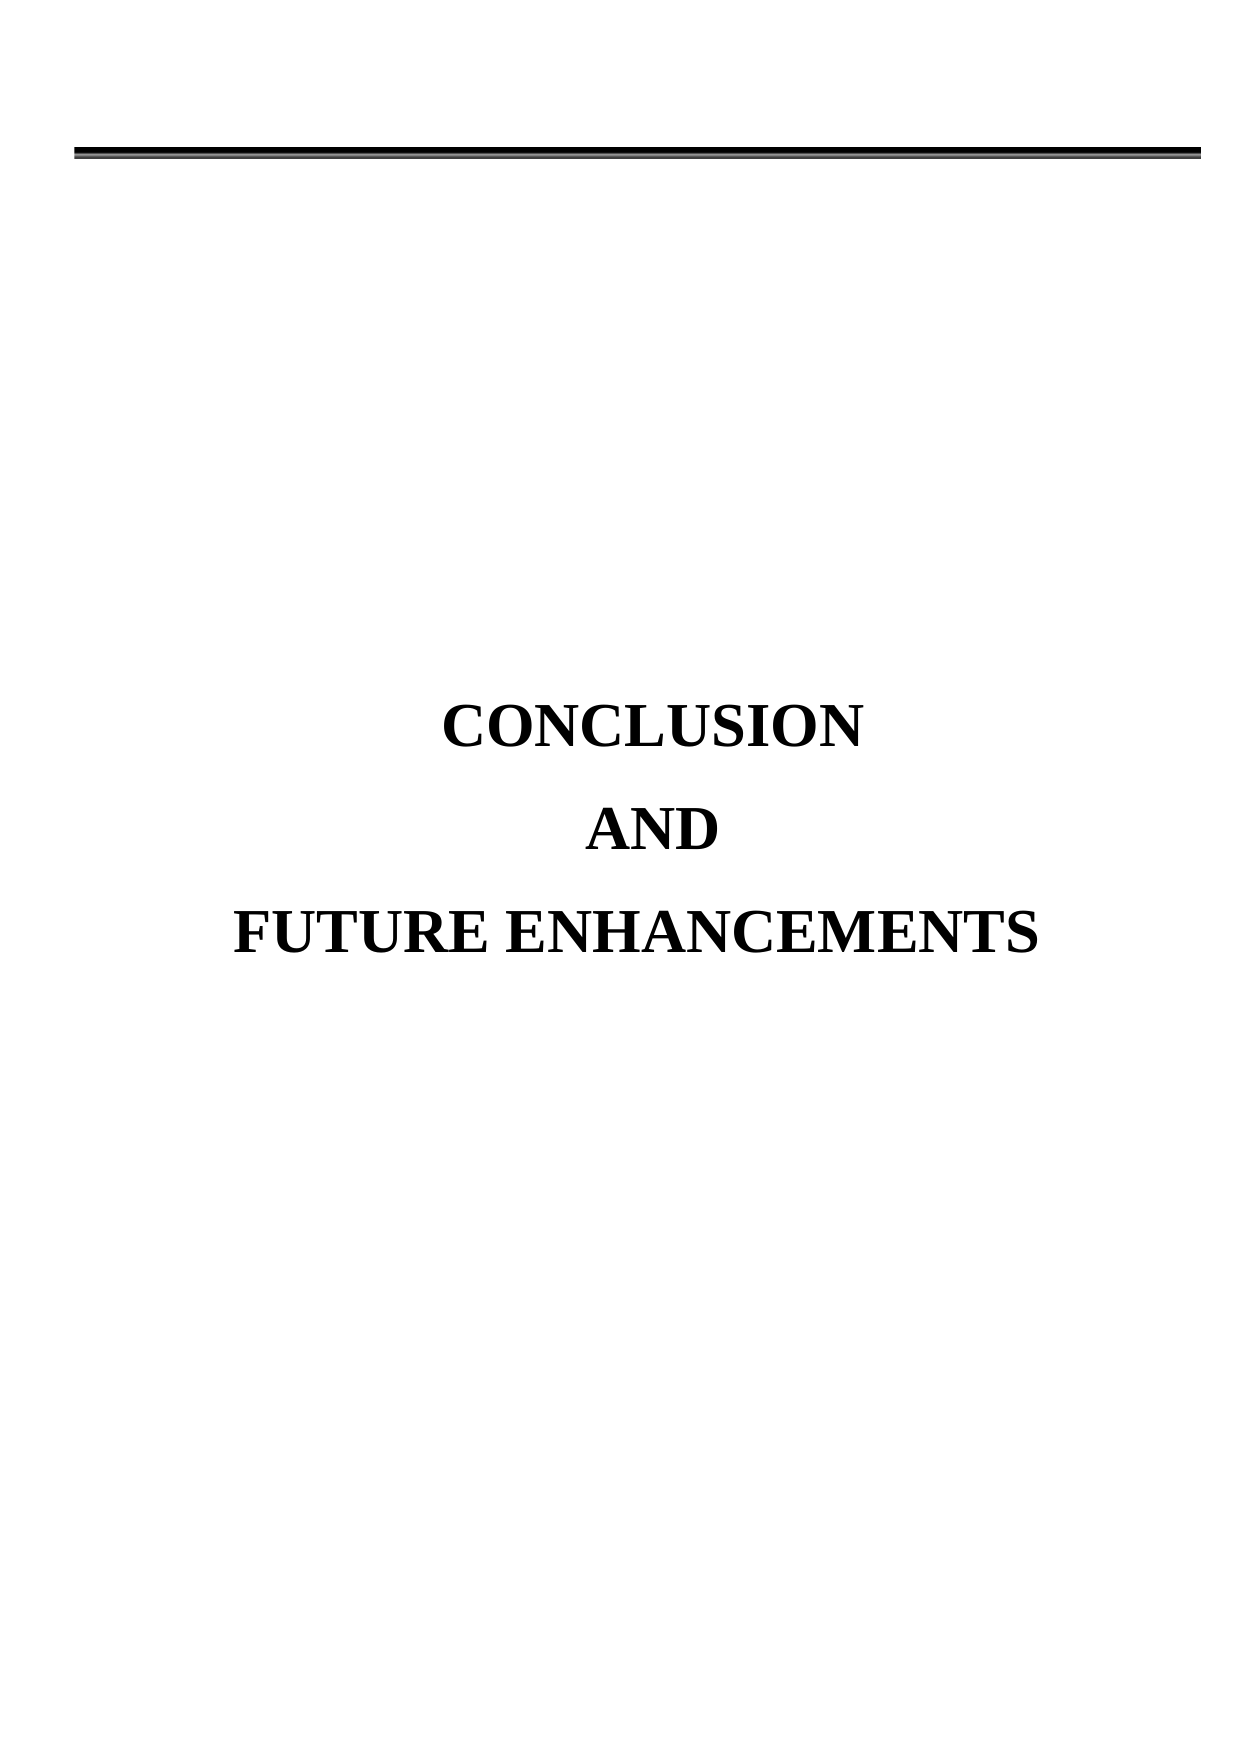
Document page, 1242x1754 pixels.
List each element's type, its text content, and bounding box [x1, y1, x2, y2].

text FUTURE ENHANCEMENTS [74, 894, 1200, 966]
subtitle CONCLUSION AND [424, 688, 881, 863]
picture [74, 147, 1201, 159]
